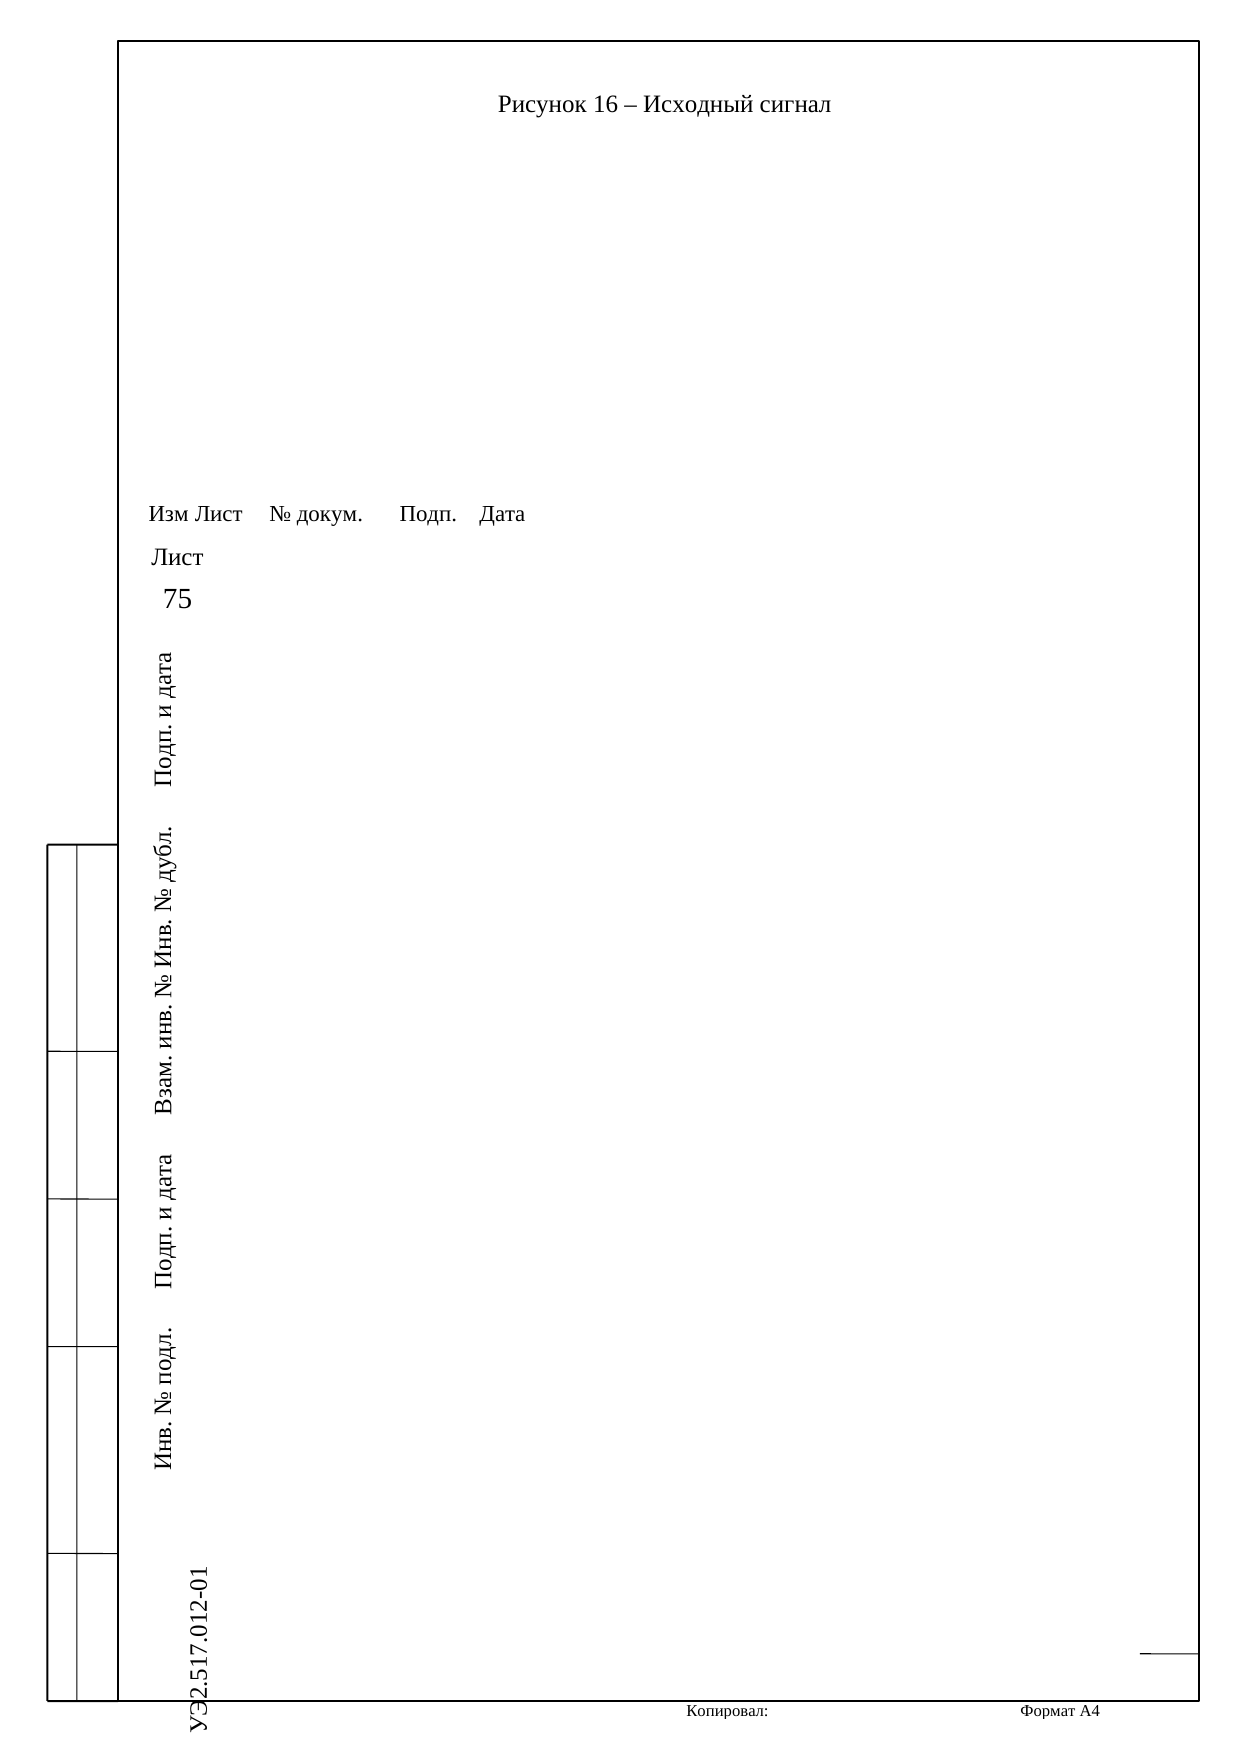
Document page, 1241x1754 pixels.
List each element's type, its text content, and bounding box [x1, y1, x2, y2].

text Рисунок 16 – Исходный сигнал [148, 89, 1181, 117]
